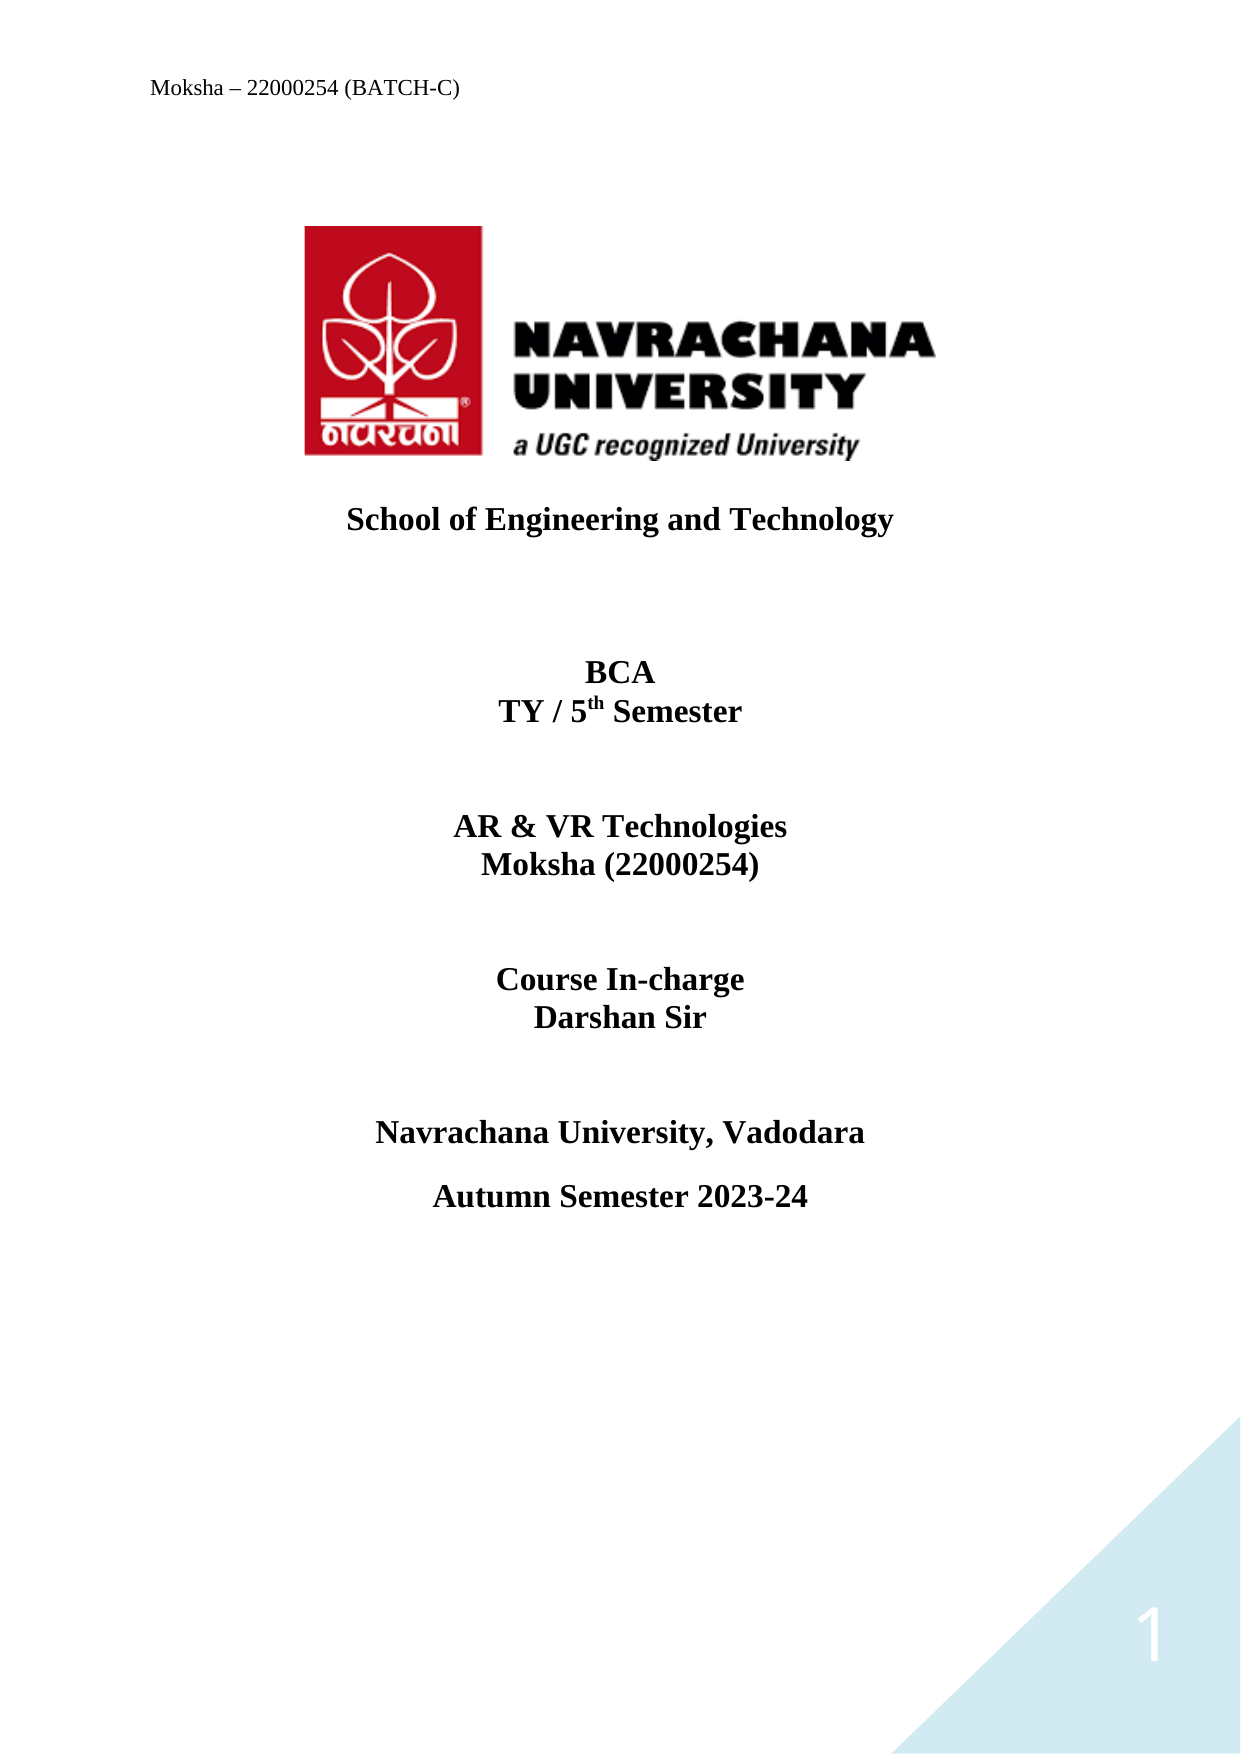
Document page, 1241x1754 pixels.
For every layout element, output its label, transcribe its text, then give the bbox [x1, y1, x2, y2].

text TY / 5th Semester [150, 691, 1090, 729]
text Autumn Semester 2023-24 [150, 1176, 1090, 1214]
text AR & VR Technologies [150, 806, 1090, 844]
text Course In-charge [150, 959, 1090, 998]
text School of Engineering and Technology [150, 499, 1090, 538]
text Navrachana University, Vadodara [150, 1113, 1090, 1151]
text Moksha (22000254) [150, 844, 1090, 883]
text BCA [150, 653, 1090, 691]
text Darshan Sir [150, 998, 1090, 1036]
picture [304, 226, 936, 461]
